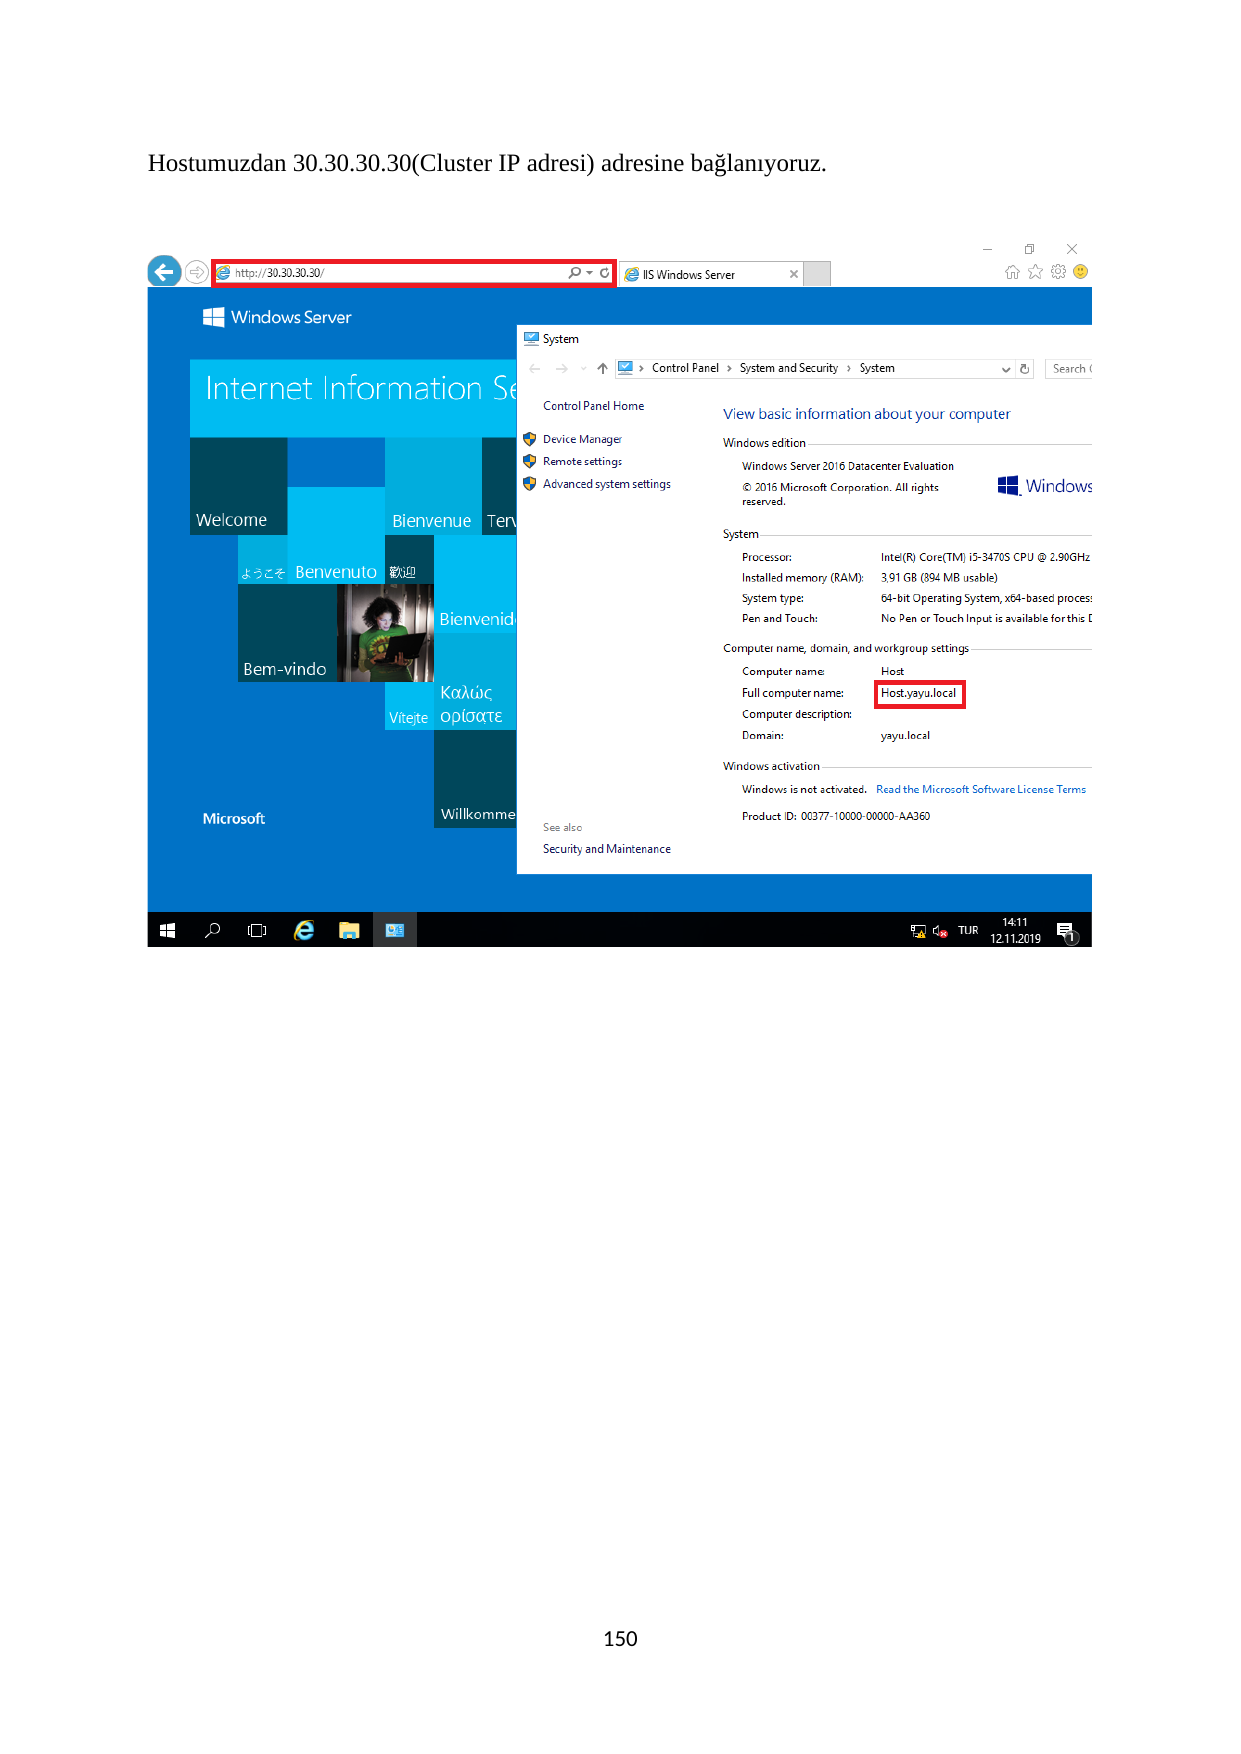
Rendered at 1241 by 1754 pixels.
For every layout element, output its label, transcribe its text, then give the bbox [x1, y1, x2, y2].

picture [147, 243, 1092, 947]
text Hostumuzdan 30.30.30.30(Cluster IP adresi) adresine bağlanıyoruz. [148, 148, 1093, 176]
